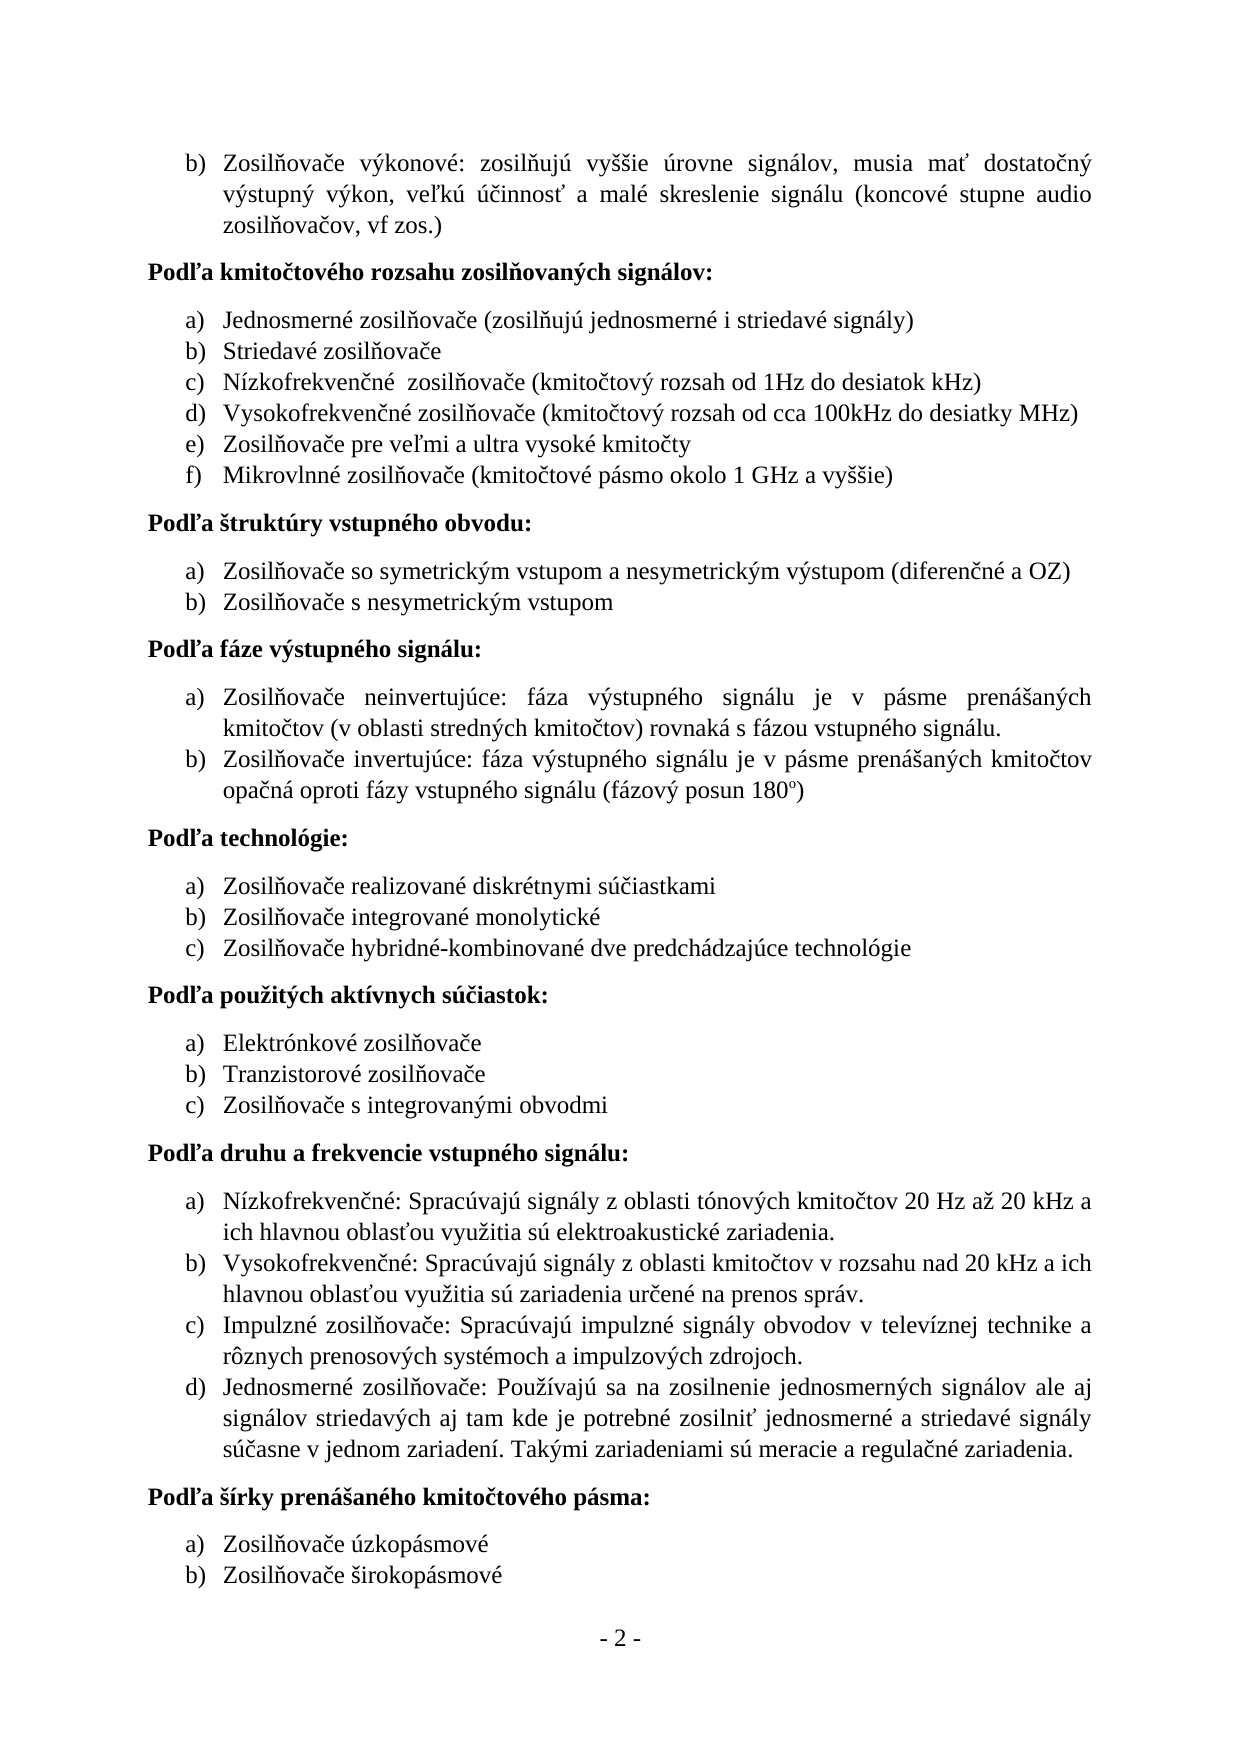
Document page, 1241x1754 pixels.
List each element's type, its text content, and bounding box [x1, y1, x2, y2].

list Zosilňovače výkonové: zosilňujú vyššie úrovne signálov, musia mať dostatočný výstupný výkon, veľkú účinnosť a malé skreslenie signálu (koncové stupne audio zosilňovačov, vf zos.) [185, 148, 1093, 238]
text Podľa fáze výstupného signálu: [148, 634, 1093, 663]
text Podľa technológie: [148, 823, 1093, 852]
list Zosilňovače širokopásmové [185, 1561, 1093, 1589]
list Zosilňovače pre veľmi a ultra vysoké kmitočty [185, 429, 1093, 458]
list Nízkofrekvenčné: Spracúvajú signály z oblasti tónových kmitočtov 20 Hz až 20 kHz a ich hlavnou oblasťou využitia sú elektroakustické zariadenia. [185, 1186, 1093, 1246]
list Zosilňovače s integrovanými obvodmi [185, 1090, 1093, 1119]
list Impulzné zosilňovače: Spracúvajú impulzné signály obvodov v televíznej technike a rôznych prenosových systémoch a impulzových zdrojoch. [185, 1310, 1093, 1370]
text Podľa šírky prenášaného kmitočtového pásma: [148, 1482, 1093, 1511]
list Vysokofrekvenčné: Spracúvajú signály z oblasti kmitočtov v rozsahu nad 20 kHz a ich hlavnou oblasťou využitia sú zariadenia určené na prenos správ. [185, 1248, 1093, 1308]
list Zosilňovače invertujúce: fáza výstupného signálu je v pásme prenášaných kmitočtov opačná oproti fázy vstupného signálu (fázový posun 180ο) [185, 744, 1093, 804]
list Vysokofrekvenčné zosilňovače (kmitočtový rozsah od cca 100kHz do desiatky MHz) [185, 398, 1093, 427]
text Podľa kmitočtového rozsahu zosilňovaných signálov: [148, 257, 1093, 286]
list Jednosmerné zosilňovače (zosilňujú jednosmerné i striedavé signály) [185, 305, 1093, 334]
list Zosilňovače úzkopásmové [185, 1529, 1093, 1558]
list Striedavé zosilňovače [185, 336, 1093, 365]
list Zosilňovače integrované monolytické [185, 902, 1093, 931]
text Podľa štruktúry vstupného obvodu: [148, 508, 1093, 537]
list Nízkofrekvenčné zosilňovače (kmitočtový rozsah od 1Hz do desiatok kHz) [185, 367, 1093, 396]
list Zosilňovače realizované diskrétnymi súčiastkami [185, 871, 1093, 899]
list Zosilňovače hybridné-kombinované dve predchádzajúce technológie [185, 933, 1093, 962]
list Elektrónkové zosilňovače [185, 1028, 1093, 1057]
text Podľa druhu a frekvencie vstupného signálu: [148, 1138, 1093, 1167]
list Zosilňovače so symetrickým vstupom a nesymetrickým výstupom (diferenčné a OZ) [185, 556, 1093, 584]
list Zosilňovače neinvertujúce: fáza výstupného signálu je v pásme prenášaných kmitočtov (v oblasti stredných kmitočtov) rovnaká s fázou vstupného signálu. [185, 682, 1093, 742]
list Jednosmerné zosilňovače: Používajú sa na zosilnenie jednosmerných signálov ale aj signálov striedavých aj tam kde je potrebné zosilniť jednosmerné a striedavé signály súčasne v jednom zariadení. Takými zariadeniami sú meracie a regulačné zariadenia. [185, 1372, 1093, 1463]
list Zosilňovače s nesymetrickým vstupom [185, 587, 1093, 616]
list Tranzistorové zosilňovače [185, 1059, 1093, 1088]
text Podľa použitých aktívnych súčiastok: [148, 981, 1093, 1009]
list Mikrovlnné zosilňovače (kmitočtové pásmo okolo 1 GHz a vyššie) [185, 460, 1093, 489]
